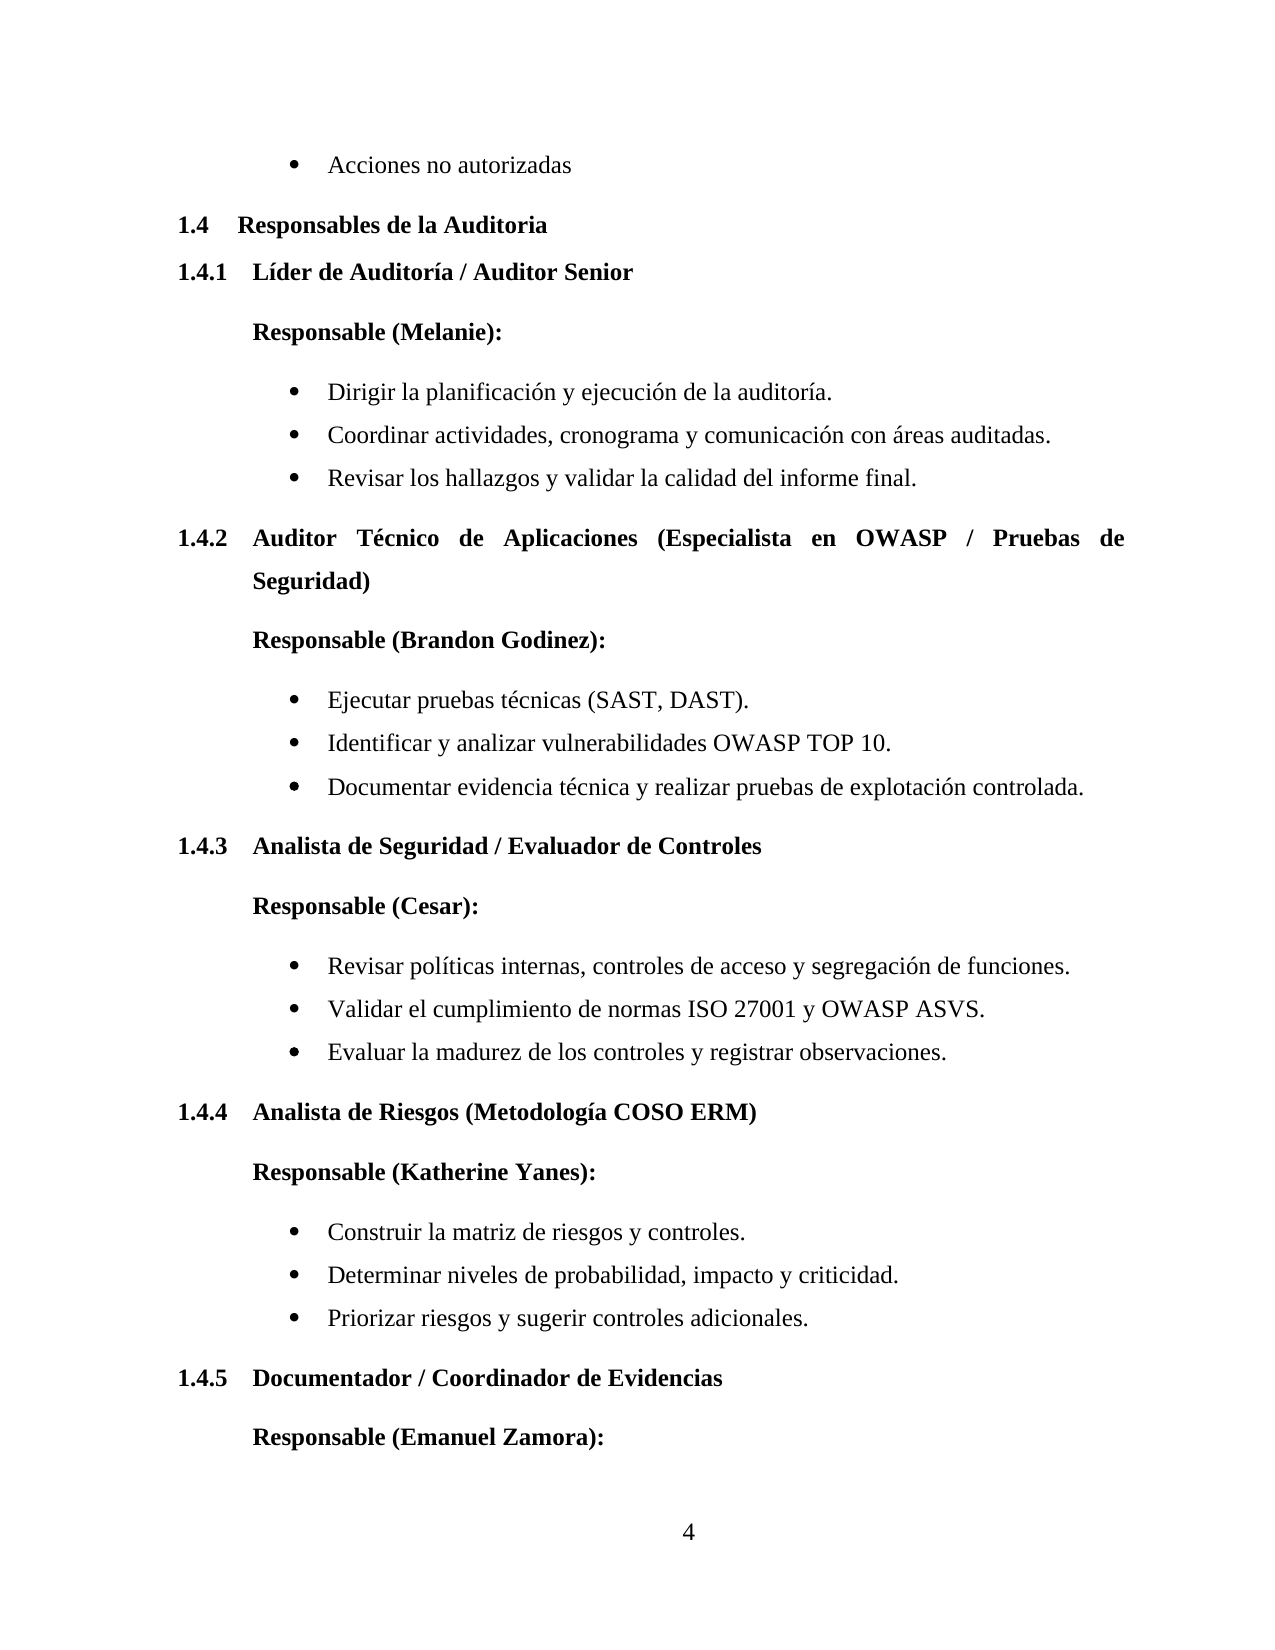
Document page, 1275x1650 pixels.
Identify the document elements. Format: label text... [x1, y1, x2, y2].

text Responsable (Brandon Godinez): [177, 626, 1125, 654]
subtitle Responsables de la Auditoria [177, 210, 1125, 238]
list Acciones no autorizadas [290, 150, 1125, 179]
subtitle Auditor Técnico de Aplicaciones (Especialista en OWASP / Pruebas de Seguridad) [177, 523, 1125, 594]
list Identificar y analizar vulnerabilidades OWASP TOP 10. [290, 728, 1125, 757]
list Construir la matriz de riesgos y controles. [290, 1217, 1125, 1245]
text Responsable (Emanuel Zamora): [177, 1422, 1125, 1451]
list Dirigir la planificación y ejecución de la auditoría. [290, 377, 1125, 405]
subtitle Documentador / Coordinador de Evidencias [177, 1363, 1125, 1391]
subtitle Analista de Riesgos (Metodología COSO ERM) [177, 1097, 1125, 1126]
subtitle Analista de Seguridad / Evaluador de Controles [177, 831, 1125, 860]
list Priorizar riesgos y sugerir controles adicionales. [290, 1303, 1125, 1332]
text Responsable (Melanie): [177, 317, 1125, 346]
list Coordinar actividades, cronograma y comunicación con áreas auditadas. [290, 420, 1125, 448]
text Responsable (Cesar): [177, 891, 1125, 920]
list Documentar evidencia técnica y realizar pruebas de explotación controlada. [290, 772, 1125, 800]
list Evaluar la madurez de los controles y registrar observaciones. [290, 1037, 1125, 1066]
list Determinar niveles de probabilidad, impacto y criticidad. [290, 1260, 1125, 1288]
list Revisar los hallazgos y validar la calidad del informe final. [290, 463, 1125, 492]
text Responsable (Katherine Yanes): [177, 1157, 1125, 1186]
list Ejecutar pruebas técnicas (SAST, DAST). [290, 685, 1125, 714]
list Validar el cumplimiento de normas ISO 27001 y OWASP ASVS. [290, 994, 1125, 1023]
list Revisar políticas internas, controles de acceso y segregación de funciones. [290, 951, 1125, 980]
subtitle Líder de Auditoría / Auditor Senior [177, 257, 1125, 286]
